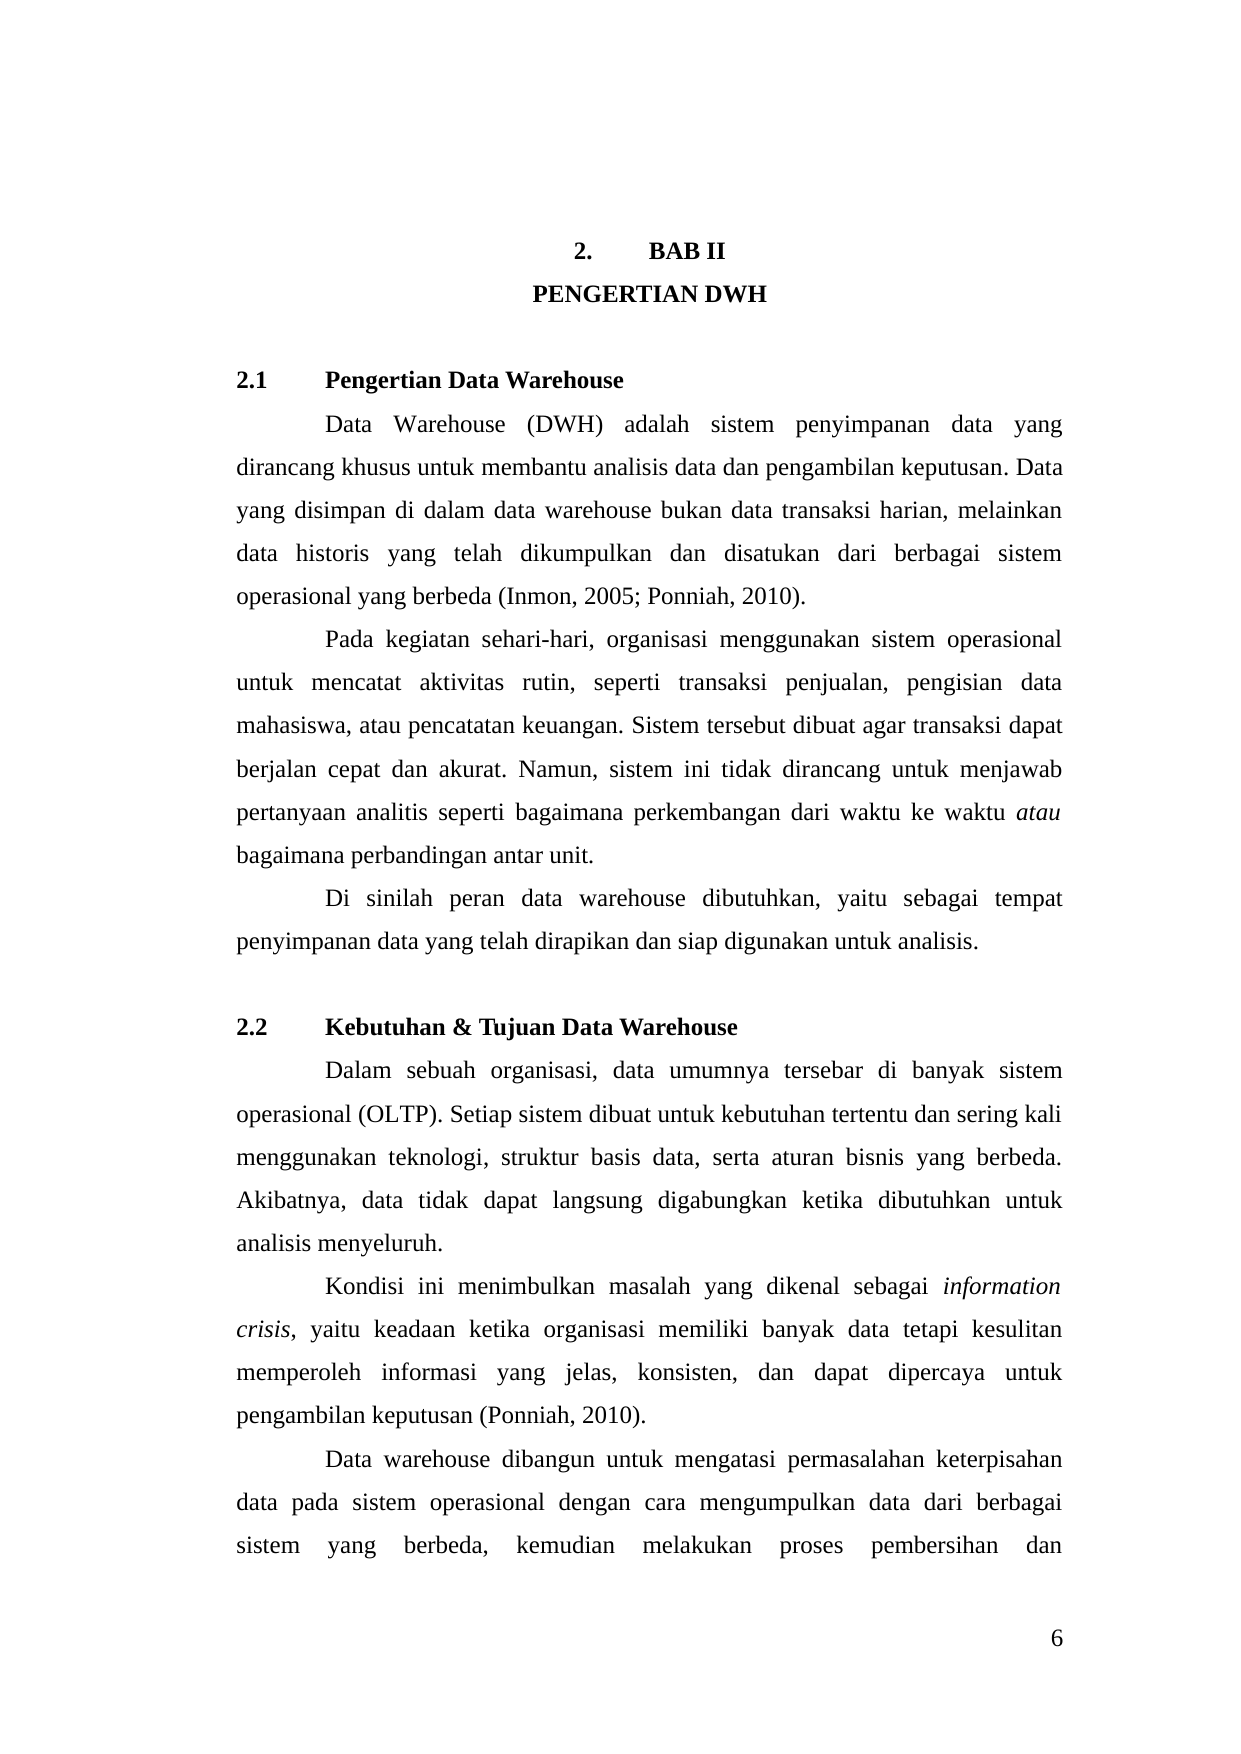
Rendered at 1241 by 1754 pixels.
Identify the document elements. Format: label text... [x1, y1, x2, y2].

text Dalam sebuah organisasi, data umumnya tersebar di banyak sistem operasional (OLTP). Setiap sistem dibuat untuk kebutuhan tertentu dan sering kali menggunakan teknologi, struktur basis data, serta aturan bisnis yang berbeda. Akibatnya, data tidak dapat langsung digabungkan ketika dibutuhkan untuk analisis menyeluruh. [236, 1056, 1063, 1257]
text Kondisi ini menimbulkan masalah yang dikenal sebagai information crisis, yaitu keadaan ketika organisasi memiliki banyak data tetapi kesulitan memperoleh informasi yang jelas, konsisten, dan dapat dipercaya untuk pengambilan keputusan (Ponniah, 2010). [236, 1271, 1063, 1429]
text Di sinilah peran data warehouse dibutuhkan, yaitu sebagai tempat penyimpanan data yang telah dirapikan dan siap digunakan untuk analisis. [236, 883, 1063, 955]
subtitle BAB II PENGERTIAN DWH [236, 236, 1063, 308]
text Pada kegiatan sehari-hari, organisasi menggunakan sistem operasional untuk mencatat aktivitas rutin, seperti transaksi penjualan, pengisian data mahasiswa, atau pencatatan keuangan. Sistem tersebut dibuat agar transaksi dapat berjalan cepat dan akurat. Namun, sistem ini tidak dirancang untuk menjawab pertanyaan analitis seperti bagaimana perkembangan dari waktu ke waktu atau bagaimana perbandingan antar unit. [236, 624, 1063, 869]
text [236, 1444, 1063, 1559]
subtitle Pengertian Data Warehouse [236, 366, 1063, 394]
subtitle Kebutuhan & Tujuan Data Warehouse [236, 1012, 1063, 1041]
text Data Warehouse (DWH) adalah sistem penyimpanan data yang dirancang khusus untuk membantu analisis data dan pengambilan keputusan. Data yang disimpan di dalam data warehouse bukan data transaksi harian, melainkan data historis yang telah dikumpulkan dan disatukan dari berbagai sistem operasional yang berbeda (Inmon, 2005; Ponniah, 2010). [236, 409, 1063, 610]
